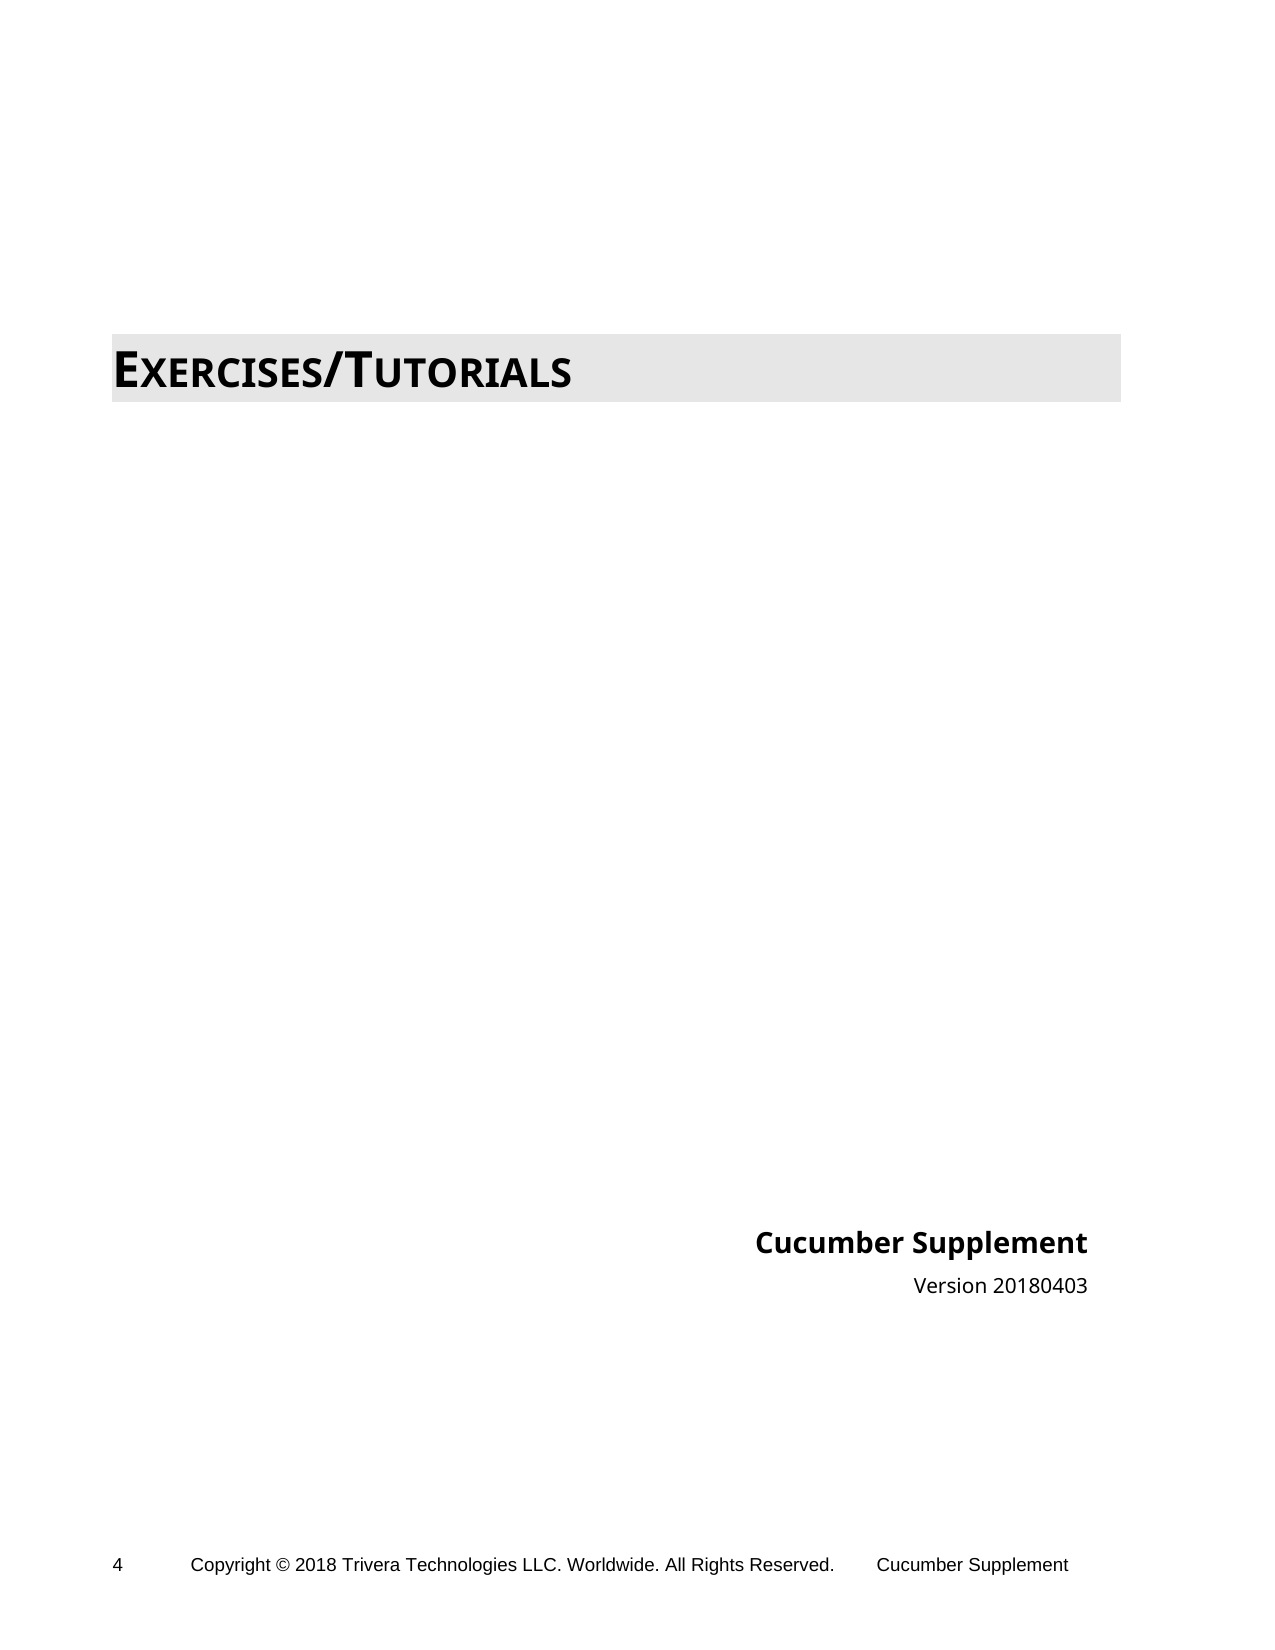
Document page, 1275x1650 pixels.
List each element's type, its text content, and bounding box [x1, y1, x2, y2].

text Exercises/Tutorials [112, 334, 1121, 402]
text Version 20180403 [112, 1271, 1088, 1299]
text Cucumber Supplement [112, 1223, 1088, 1262]
